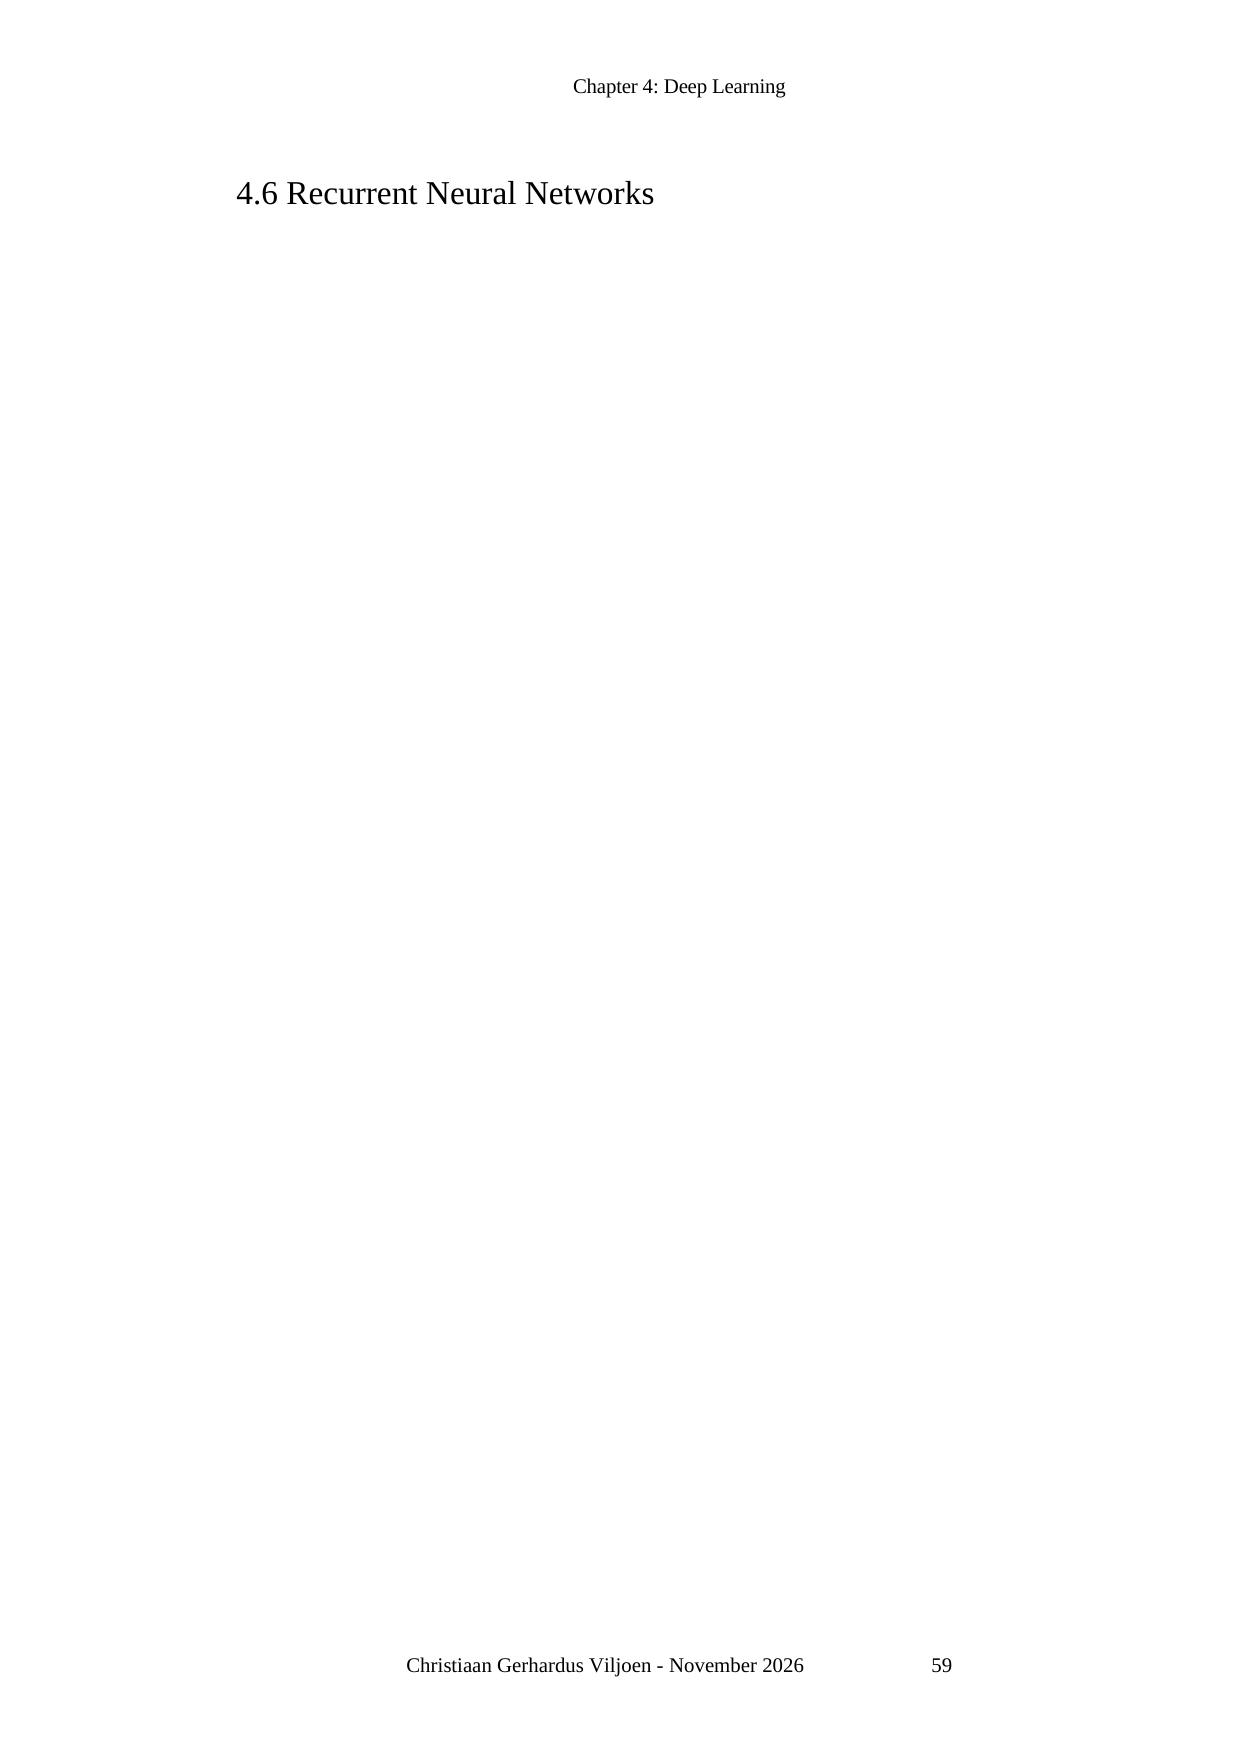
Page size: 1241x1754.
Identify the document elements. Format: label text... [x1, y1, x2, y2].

subtitle Recurrent Neural Networks [236, 173, 1122, 211]
